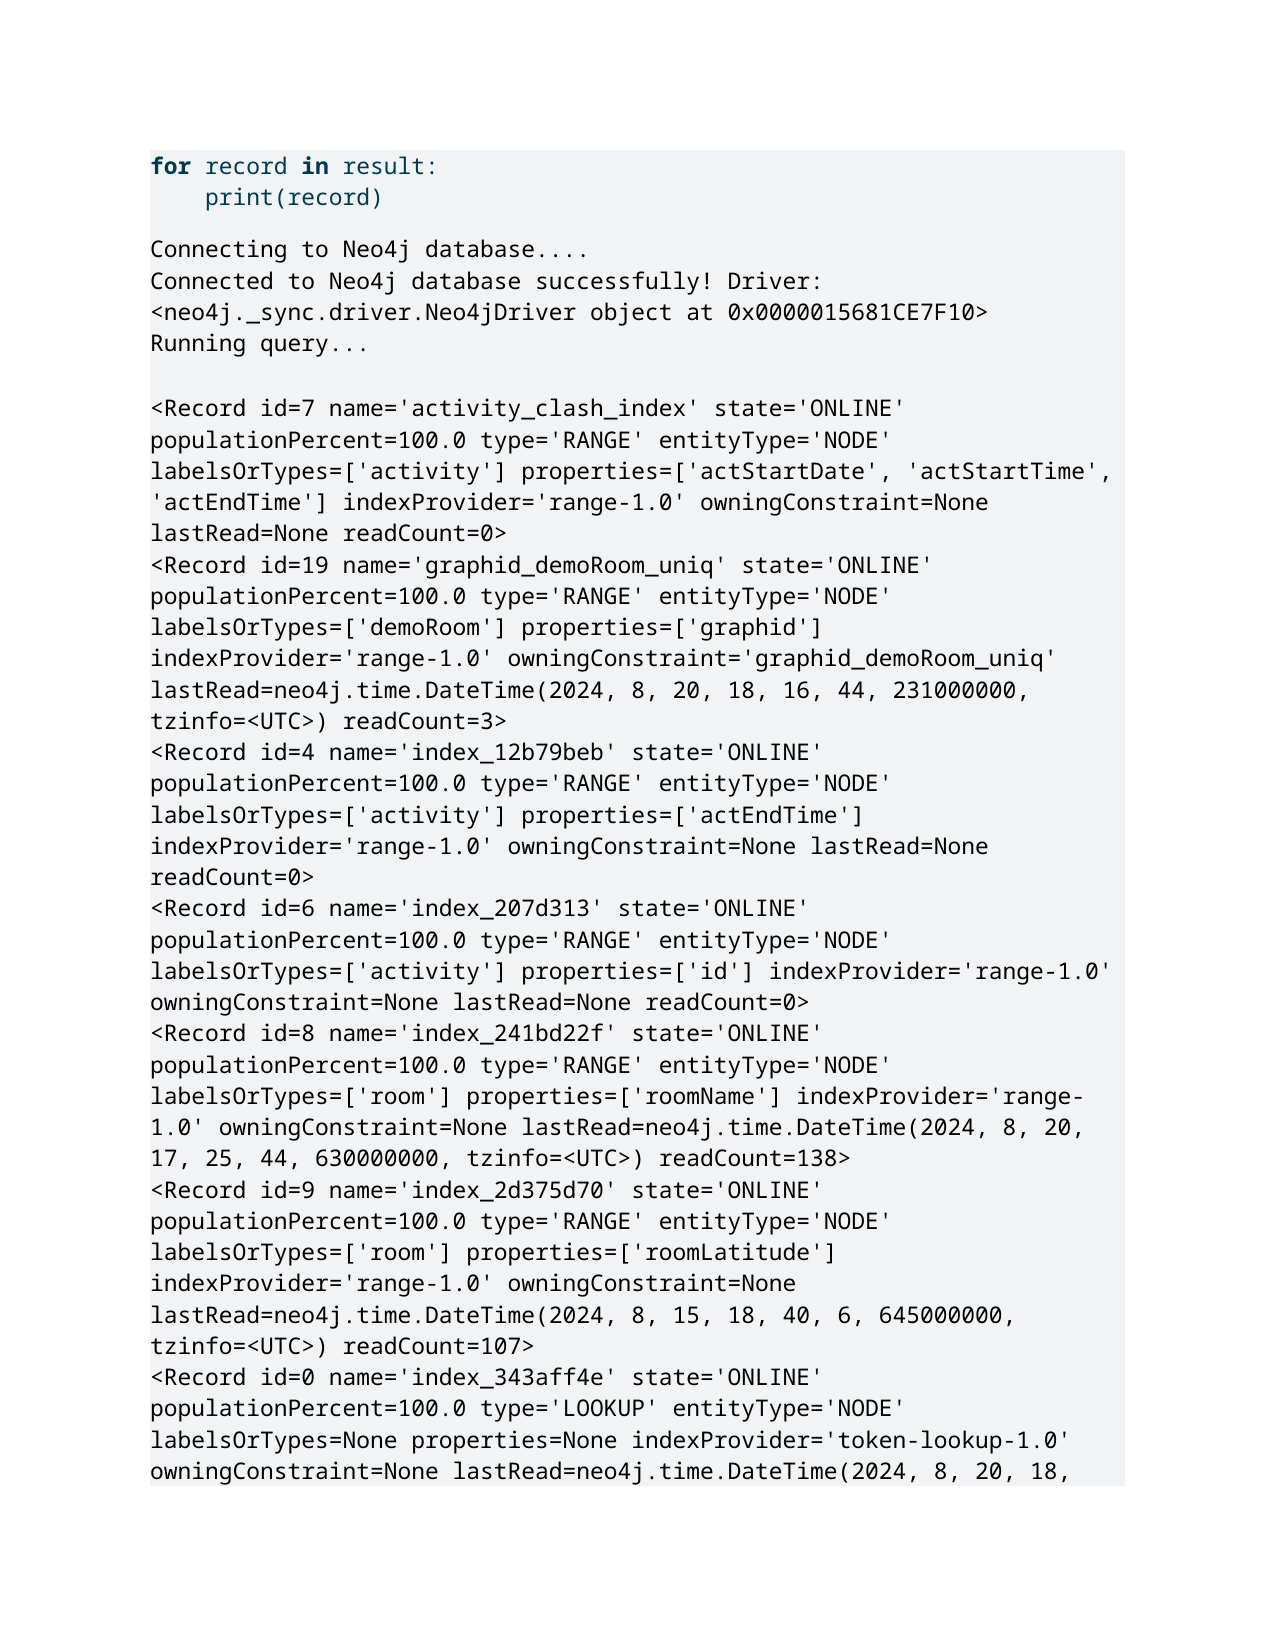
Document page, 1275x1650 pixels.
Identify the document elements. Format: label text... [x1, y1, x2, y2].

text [150, 233, 1125, 1486]
